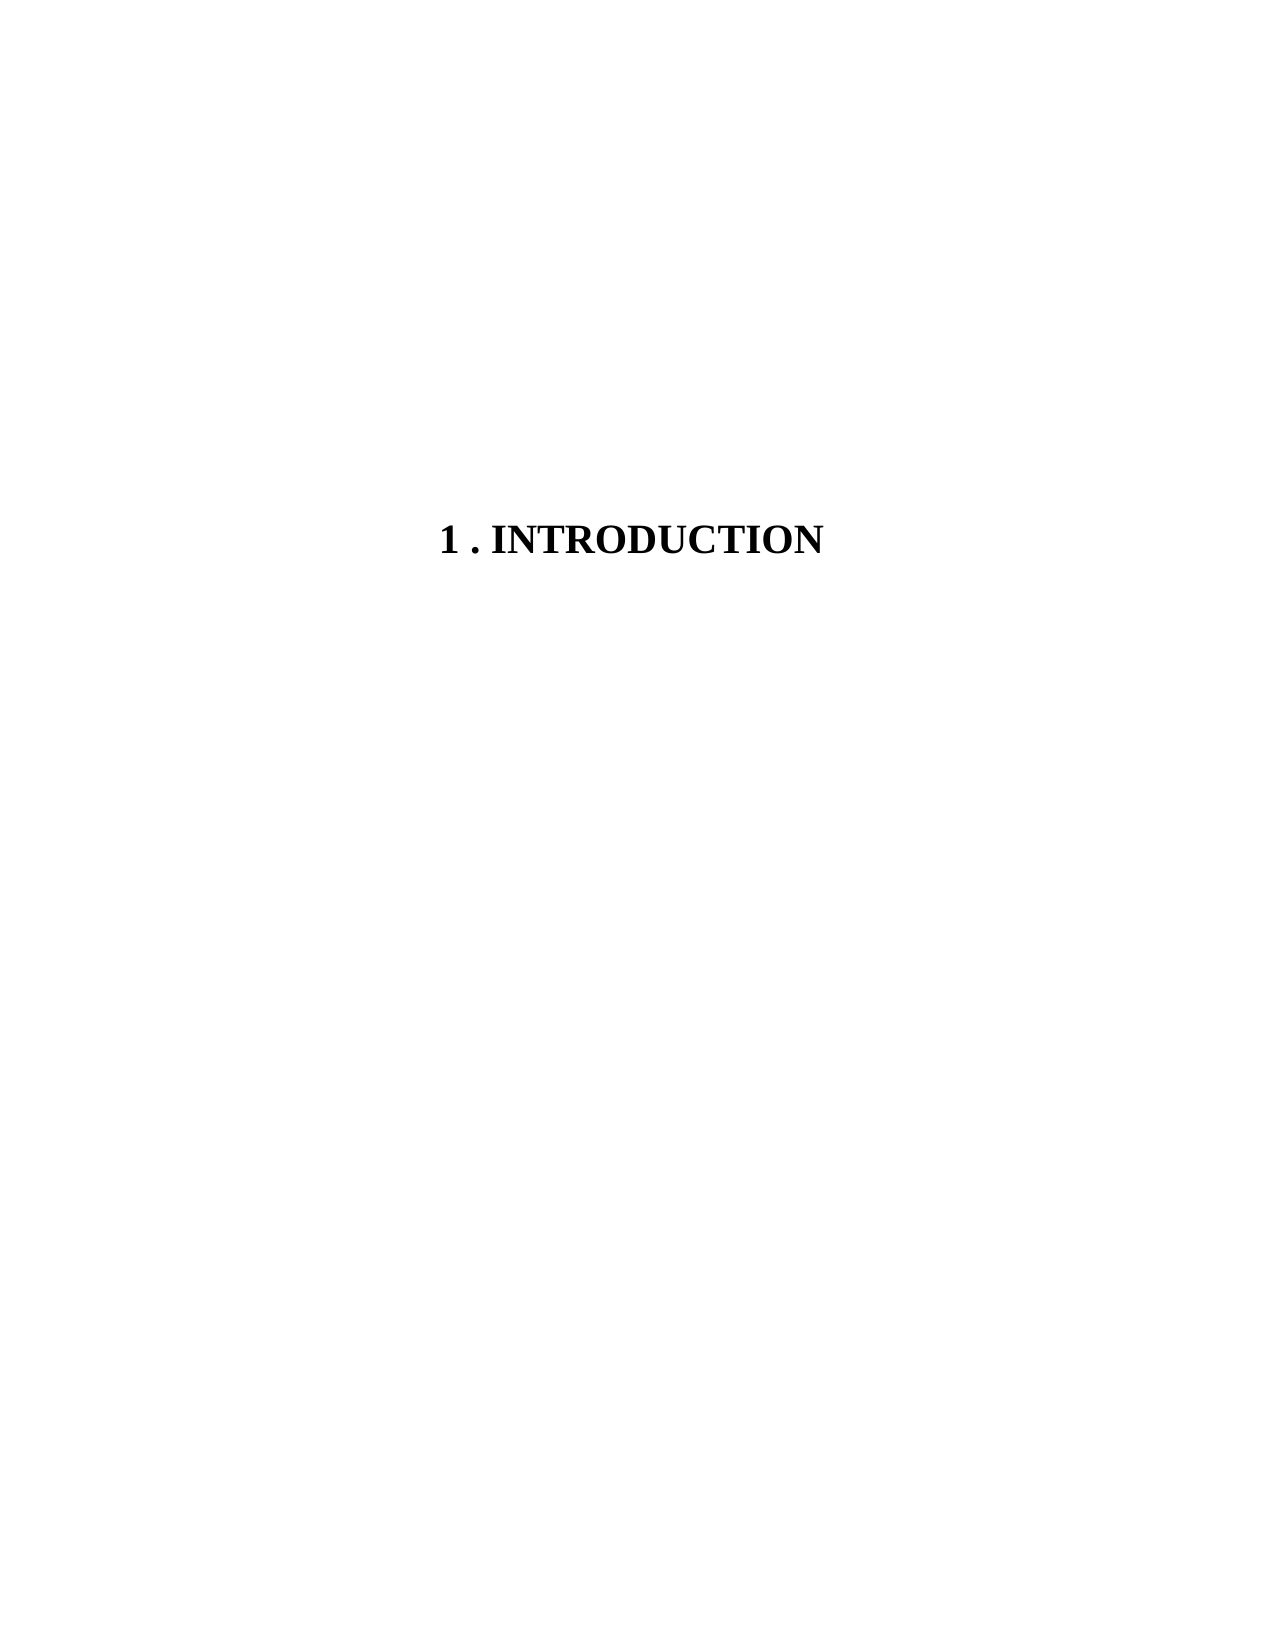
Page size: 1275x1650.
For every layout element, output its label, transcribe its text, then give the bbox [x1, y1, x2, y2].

text 1 . INTRODUCTION [125, 514, 1137, 562]
